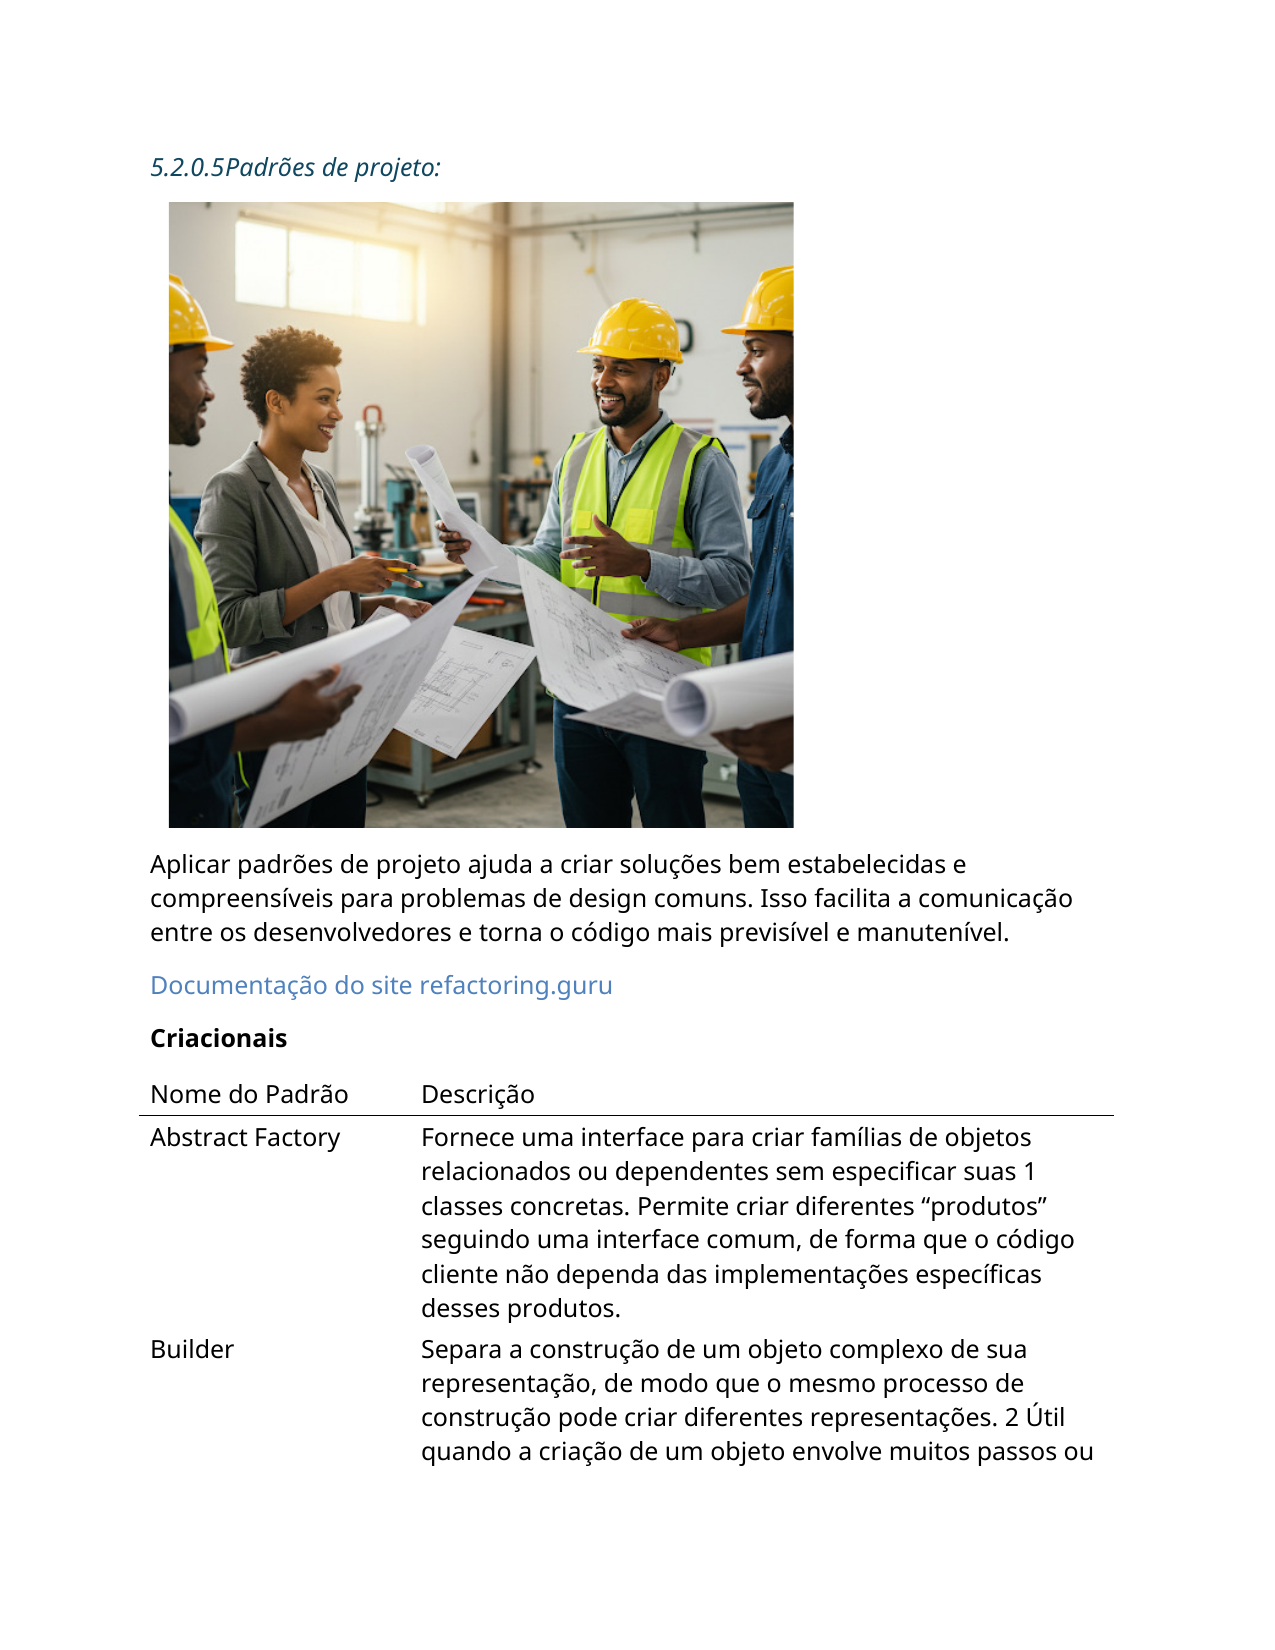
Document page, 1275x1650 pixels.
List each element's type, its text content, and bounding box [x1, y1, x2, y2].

table_header Nome do Padrão [139, 1073, 409, 1115]
text Aplicar padrões de projeto ajuda a criar soluções bem estabelecidas e compreensíveis para problemas de design comuns. Isso facilita a comunicação entre os desenvolvedores e torna o código mais previsível e manutenível. [150, 847, 1125, 949]
table_cell Builder [139, 1328, 409, 1468]
text Criacionais [150, 1020, 1125, 1054]
text Documentação do site refactoring.guru [150, 967, 1125, 1002]
picture [168, 202, 794, 828]
table_cell Abstract Factory [139, 1116, 409, 1328]
table_cell Fornece uma interface para criar famílias de objetos relacionados ou dependentes sem especificar suas 1 classes concretas. Permite criar diferentes “produtos” seguindo uma interface comum, de forma que o código cliente não dependa das implementações específicas desses produtos. [410, 1116, 1114, 1328]
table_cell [410, 1328, 1114, 1468]
table_header Descrição [410, 1073, 1114, 1115]
subtitle 5.2.0.5 Padrões de projeto: [150, 150, 1125, 184]
